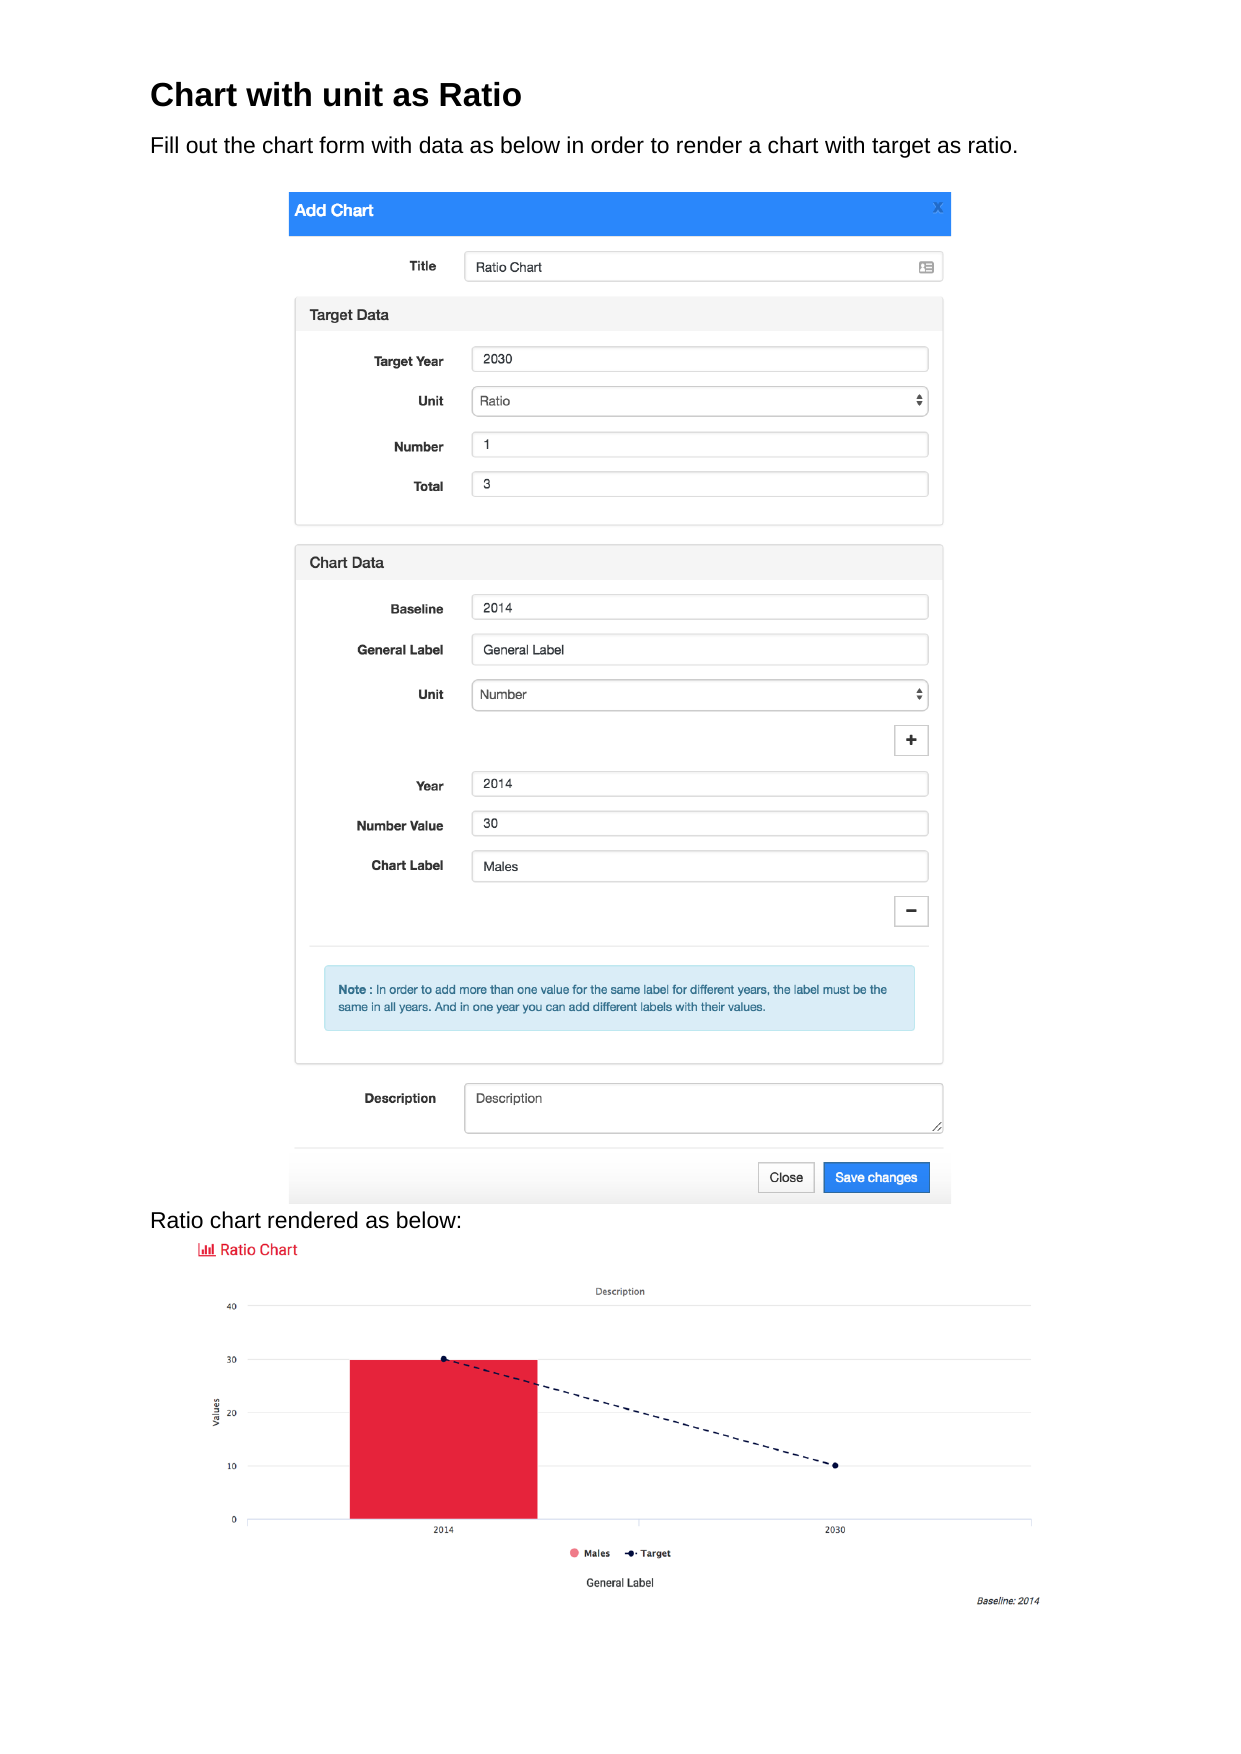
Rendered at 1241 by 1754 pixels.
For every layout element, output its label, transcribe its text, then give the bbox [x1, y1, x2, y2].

text Ratio chart rendered as below: [150, 1207, 1090, 1233]
picture [194, 1237, 1047, 1609]
subtitle Chart with unit as Ratio [150, 75, 1090, 113]
text Fill out the chart form with data as below in order to render a chart with target as ratio. [150, 132, 1090, 158]
picture [288, 192, 952, 1204]
